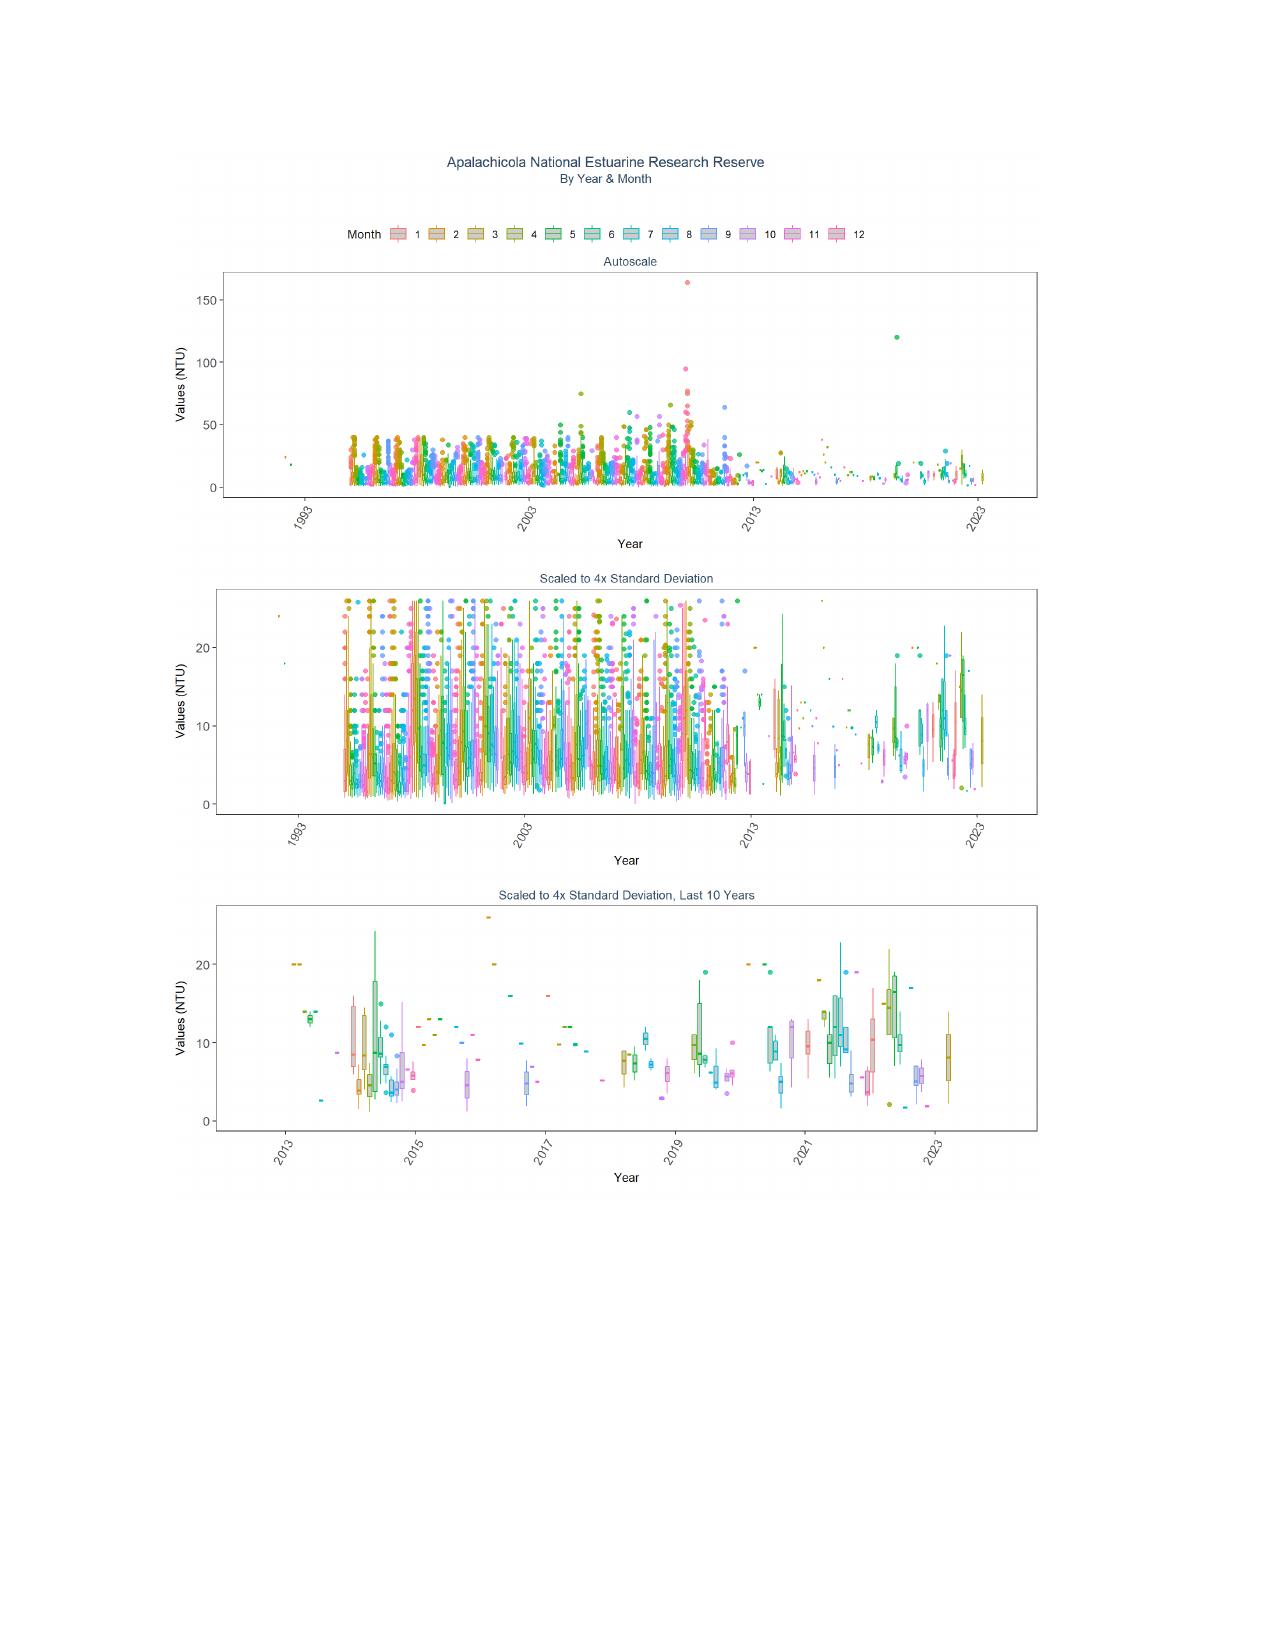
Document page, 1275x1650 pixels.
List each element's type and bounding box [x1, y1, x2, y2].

picture [168, 150, 1044, 1200]
